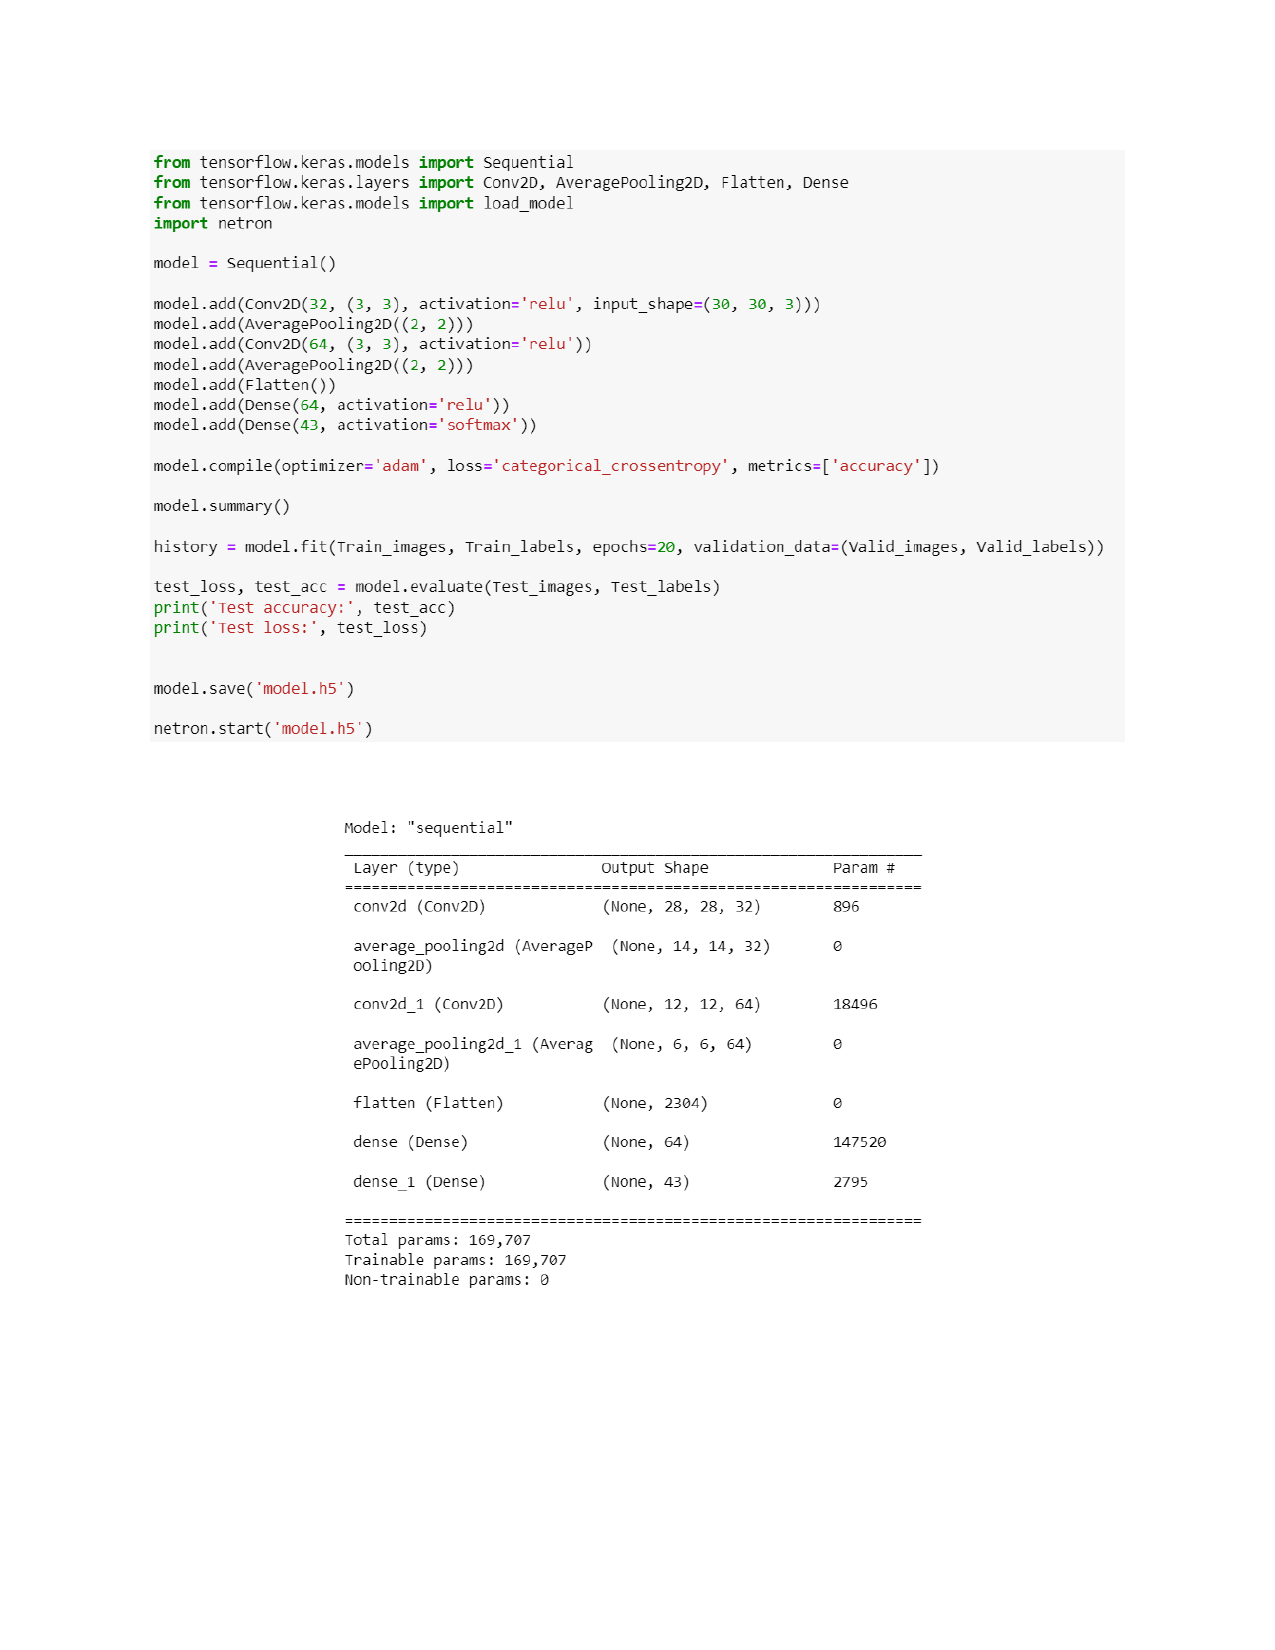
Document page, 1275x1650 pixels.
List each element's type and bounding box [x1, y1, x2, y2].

picture [338, 815, 937, 1299]
picture [150, 150, 1125, 742]
